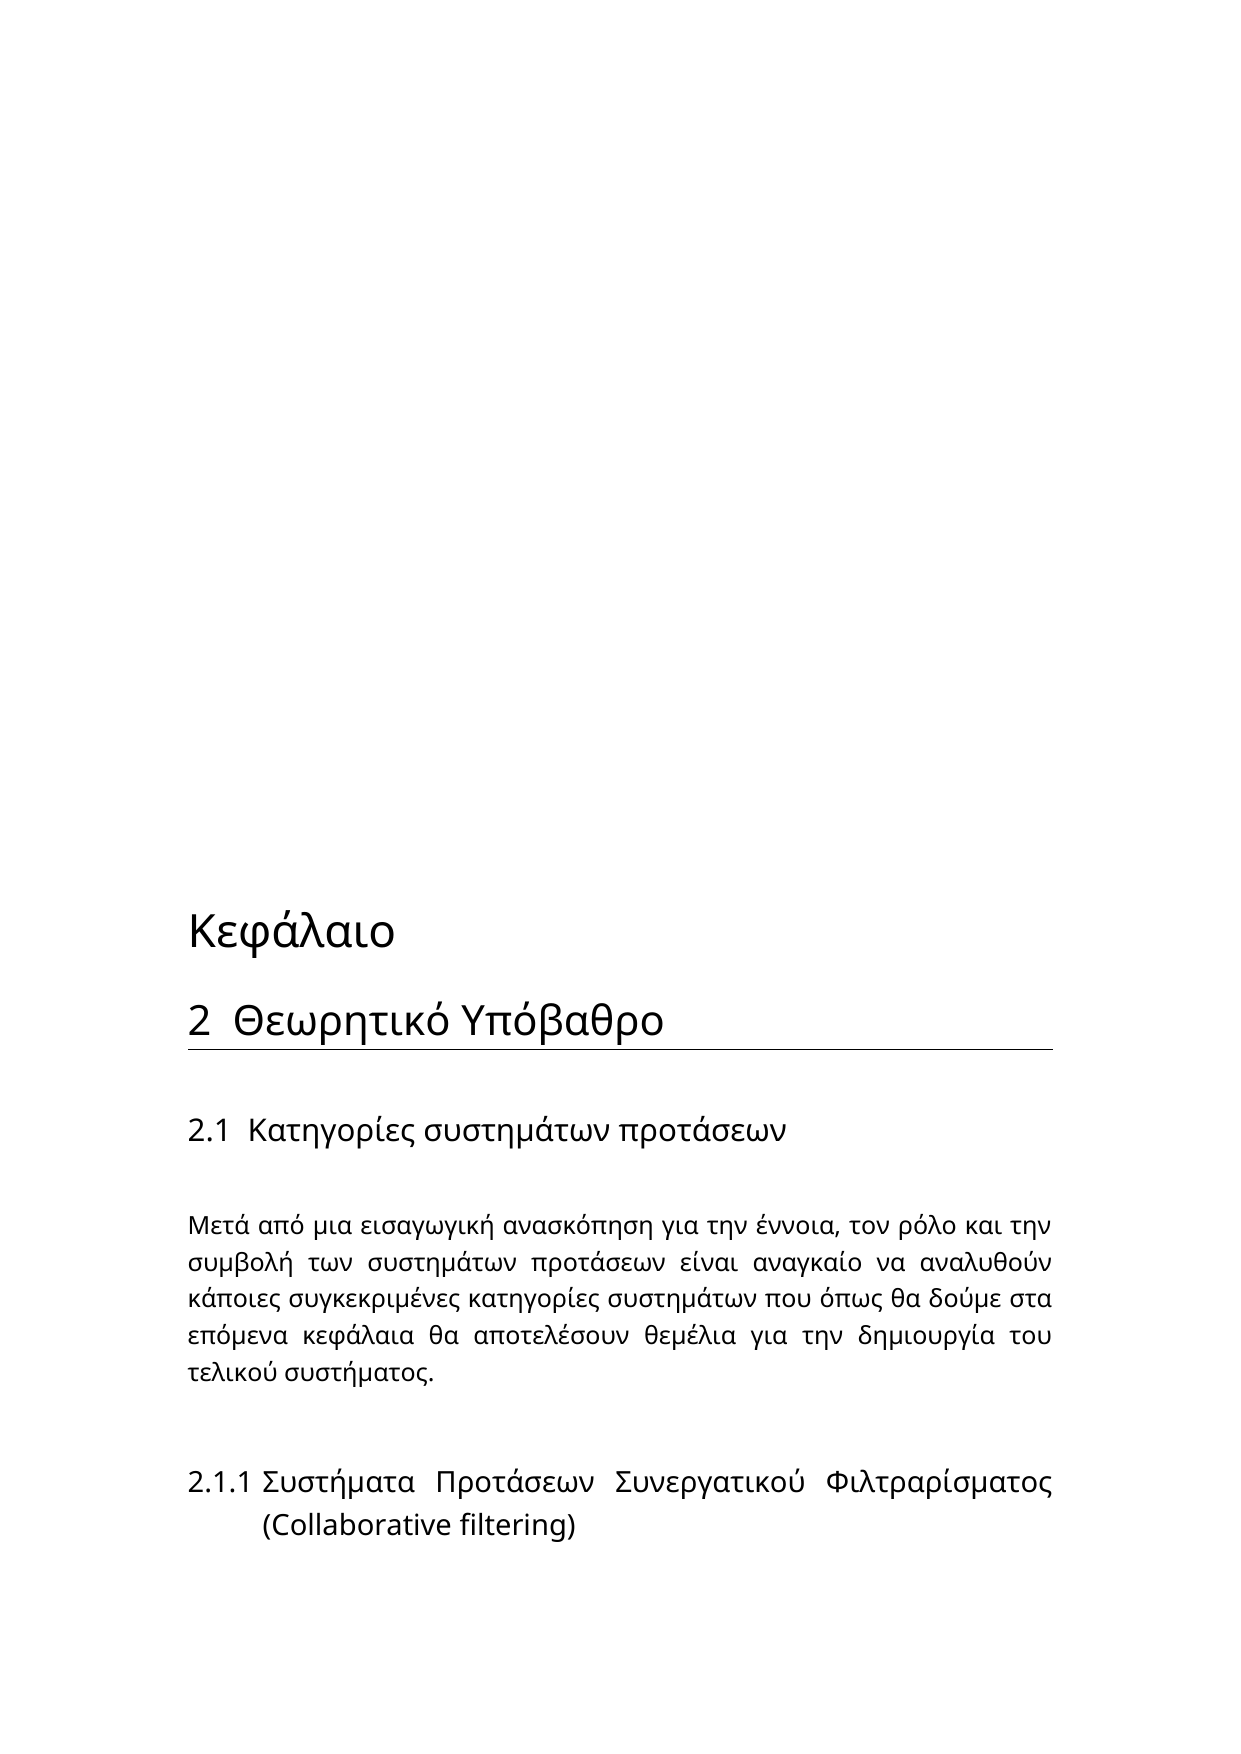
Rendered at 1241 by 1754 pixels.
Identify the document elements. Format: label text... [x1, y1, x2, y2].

subtitle Συστήματα Προτάσεων Συνεργατικού Φιλτραρίσματος (Collaborative filtering) [187, 1462, 1053, 1544]
subtitle Κατηγορίες συστημάτων προτάσεων [187, 1108, 1053, 1151]
text Κεφάλαιο [187, 898, 1053, 961]
subtitle Θεωρητικό Υπόβαθρο [187, 990, 1053, 1050]
text Μετά από μια εισαγωγική ανασκόπηση για την έννοια, τον ρόλο και την συμβολή των συστημάτων προτάσεων είναι αναγκαίο να αναλυθούν κάποιες συγκεκριμένες κατηγορίες συστημάτων που όπως θα δούμε στα επόμενα κεφάλαια θα αποτελέσουν θεμέλια για την δημιουργία του τελικού συστήματος. [187, 1208, 1053, 1389]
